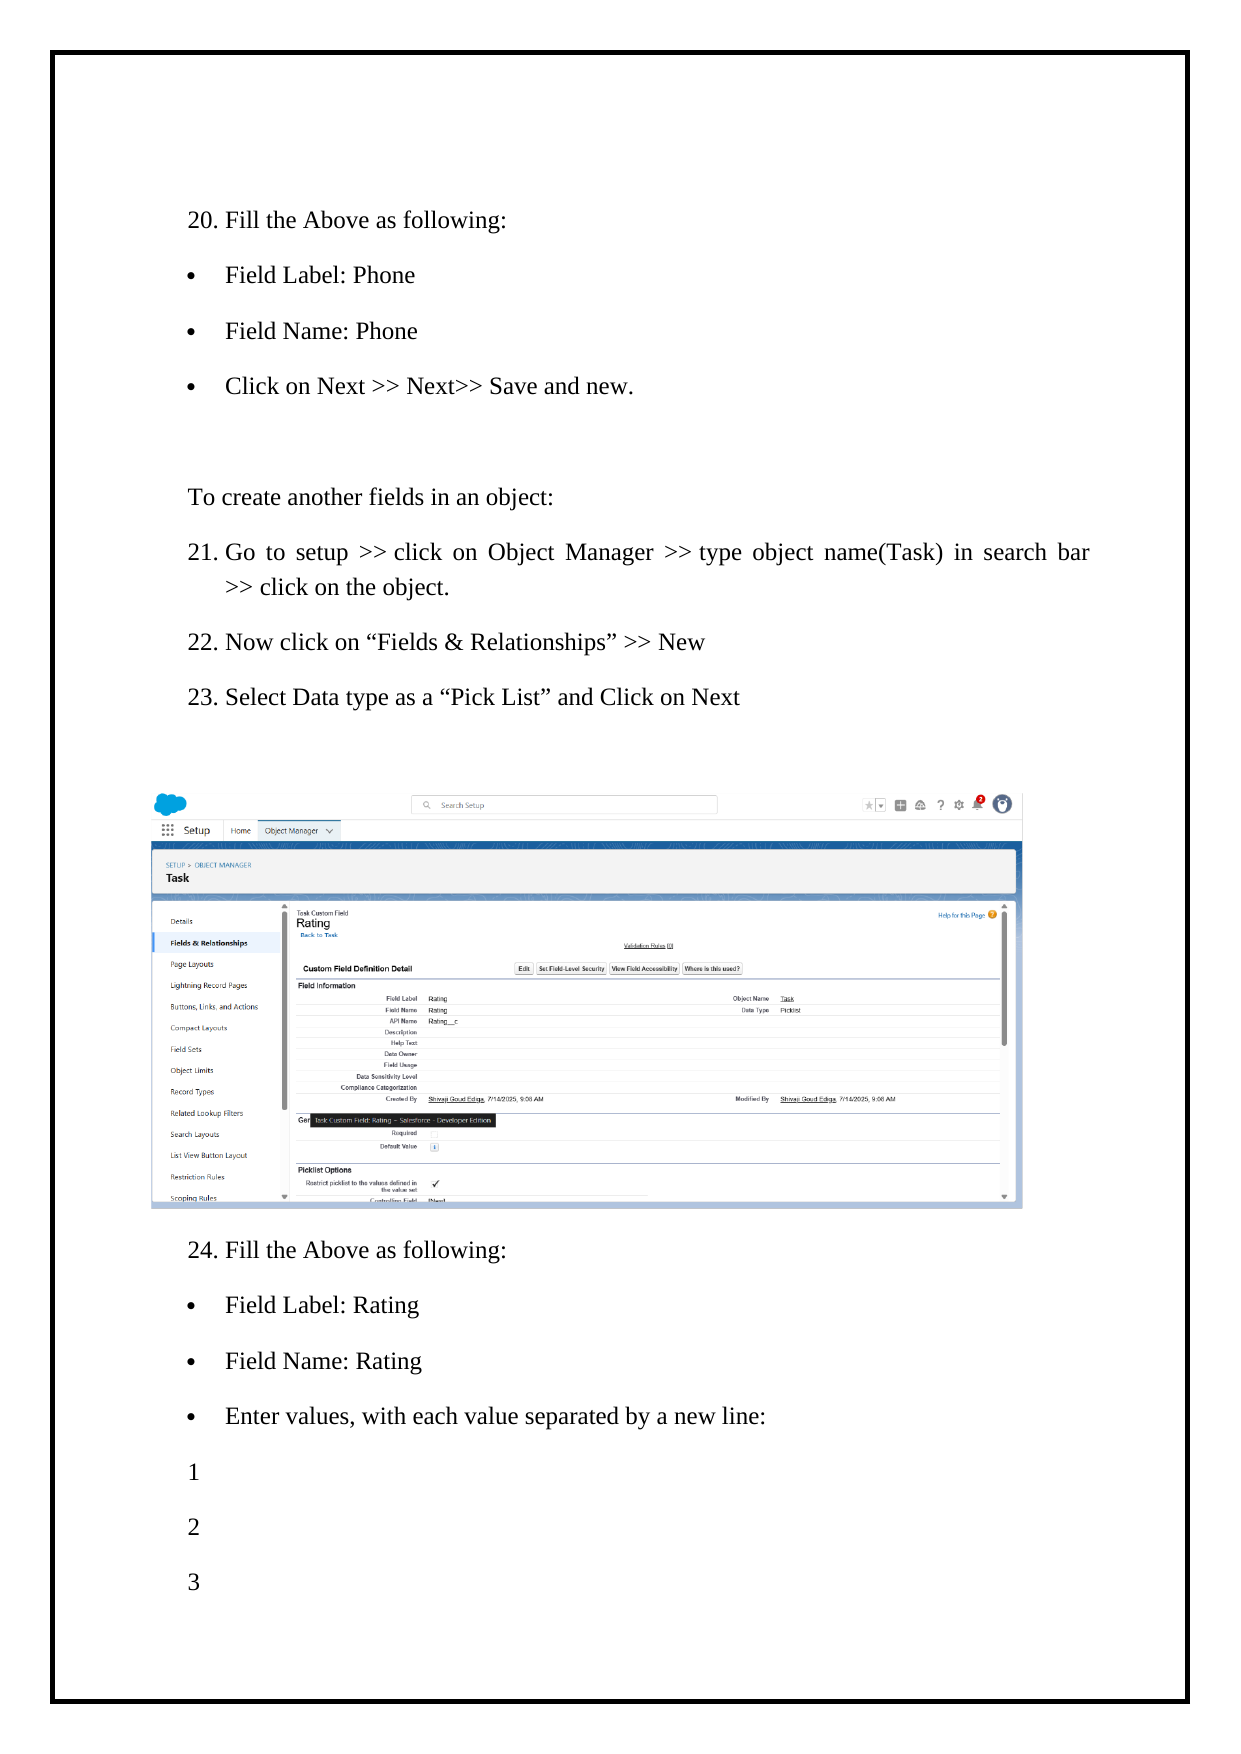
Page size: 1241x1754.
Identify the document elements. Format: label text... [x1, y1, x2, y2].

picture [150, 792, 1023, 1209]
list Field Name: Rating [187, 1346, 1090, 1375]
list Field Label: Rating [187, 1291, 1090, 1319]
text 1 [187, 1457, 1090, 1485]
list Now click on “Fields & Relationships” >> New [187, 627, 1090, 656]
list Enter values, with each value separated by a new line: [187, 1401, 1090, 1430]
list Click on Next >> Next>> Save and new. [187, 371, 1090, 400]
list Field Label: Phone [187, 261, 1090, 289]
list Select Data type as a “Pick List” and Click on Next [187, 682, 1090, 711]
list Fill the Above as following: [187, 1235, 1090, 1264]
list Fill the Above as following: [187, 205, 1090, 234]
text 2 [187, 1512, 1090, 1541]
text 3 [187, 1567, 1090, 1596]
list Field Name: Phone [187, 316, 1090, 345]
text To create another fields in an object: [187, 482, 1090, 511]
list Go to setup >> click on Object Manager >> type object name(Task) in search bar >> click on the object. [187, 537, 1090, 600]
